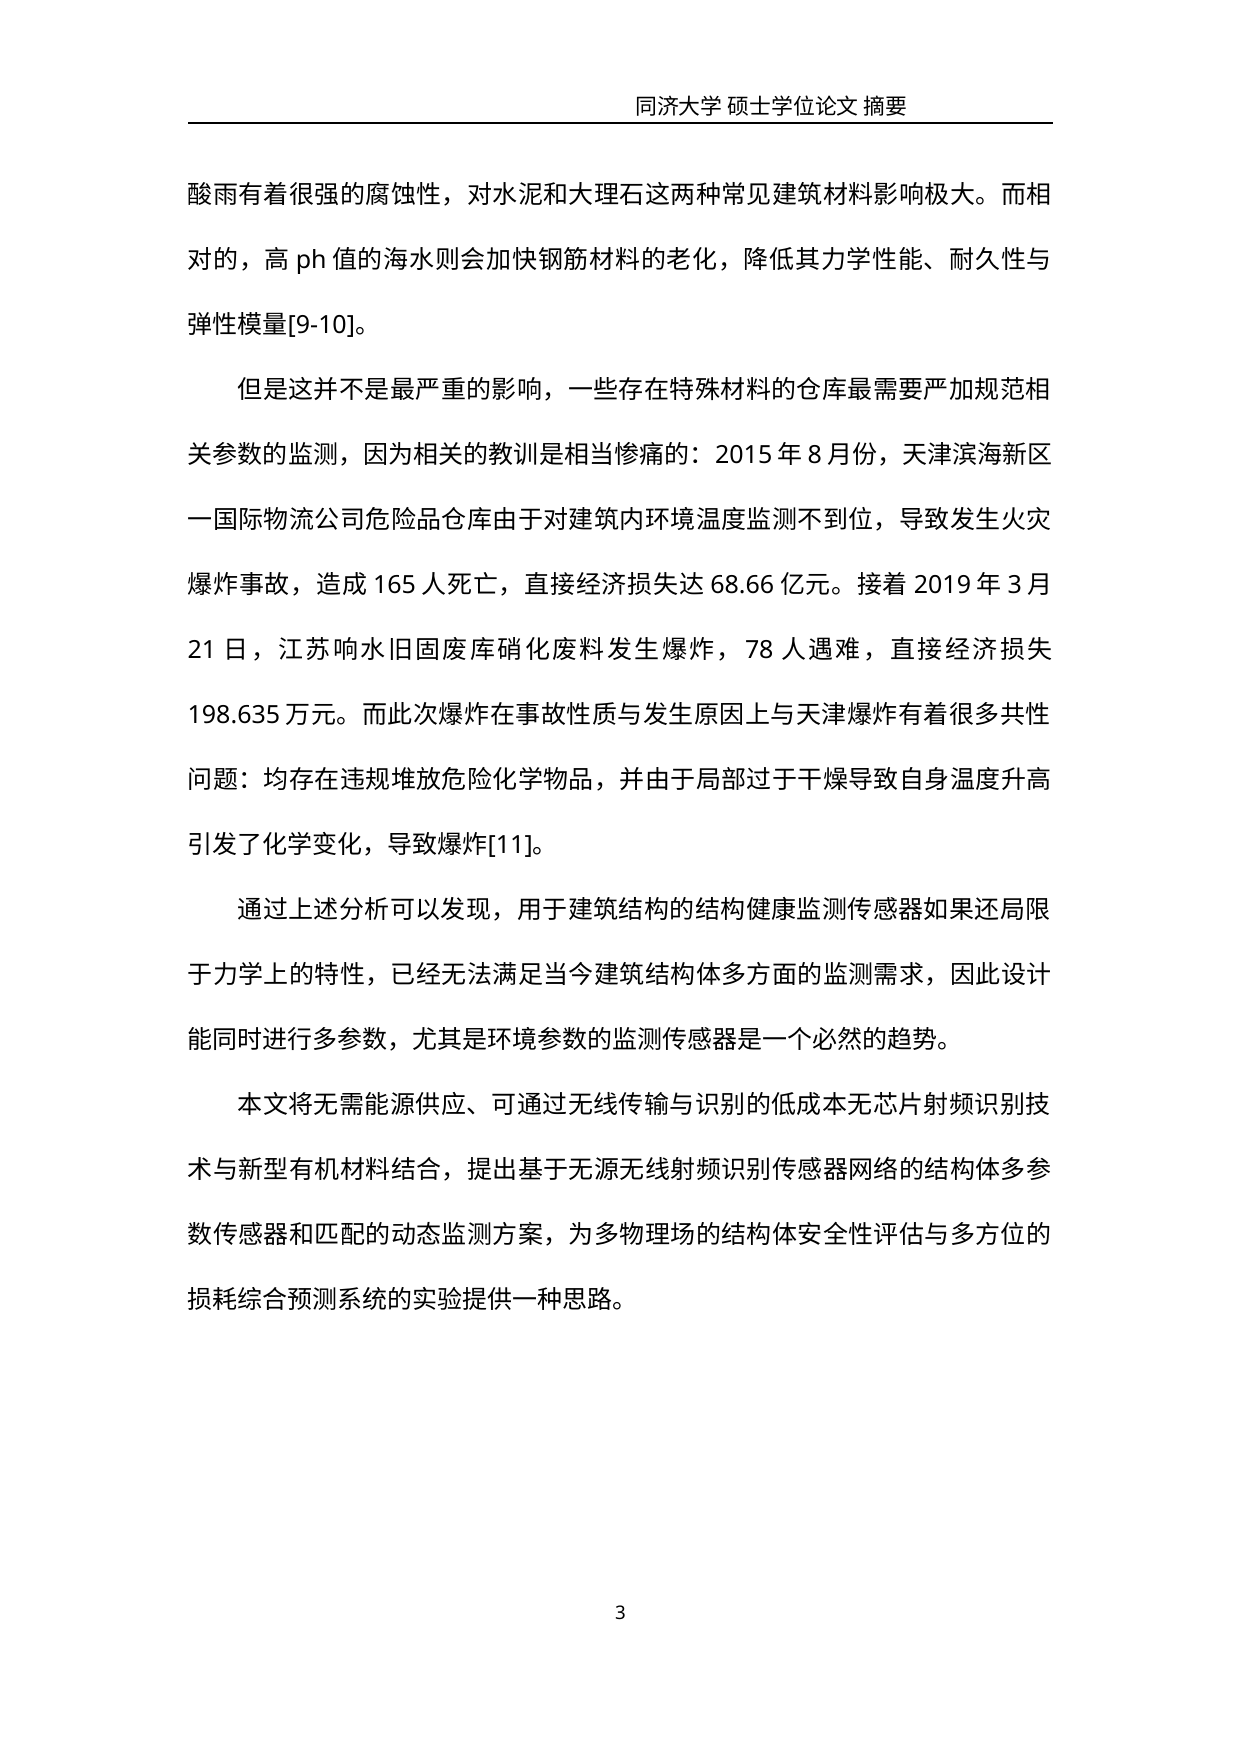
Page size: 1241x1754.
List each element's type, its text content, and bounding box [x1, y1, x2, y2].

text 通过上述分析可以发现，用于建筑结构的结构健康监测传感器如果还局限于力学上的特性，已经无法满足当今建筑结构体多方面的监测需求，因此设计能同时进行多参数，尤其是环境参数的监测传感器是一个必然的趋势。 [187, 875, 1053, 1070]
text 本文将无需能源供应、可通过无线传输与识别的低成本无芯片射频识别技术与新型有机材料结合，提出基于无源无线射频识别传感器网络的结构体多参数传感器和匹配的动态监测方案，为多物理场的结构体安全性评估与多方位的损耗综合预测系统的实验提供一种思路。 [187, 1070, 1053, 1330]
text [187, 160, 1053, 355]
text 但是这并不是最严重的影响，一些存在特殊材料的仓库最需要严加规范相关参数的监测，因为相关的教训是相当惨痛的：2015年8月份，天津滨海新区一国际物流公司危险品仓库由于对建筑内环境温度监测不到位，导致发生火灾爆炸事故，造成165人死亡，直接经济损失达68.66亿元。接着2019年3月21日，江苏响水旧固废库硝化废料发生爆炸，78人遇难，直接经济损失198.635万元。而此次爆炸在事故性质与发生原因上与天津爆炸有着很多共性问题：均存在违规堆放危险化学物品，并由于局部过于干燥导致自身温度升高引发了化学变化，导致爆炸[11]。 [187, 355, 1053, 875]
